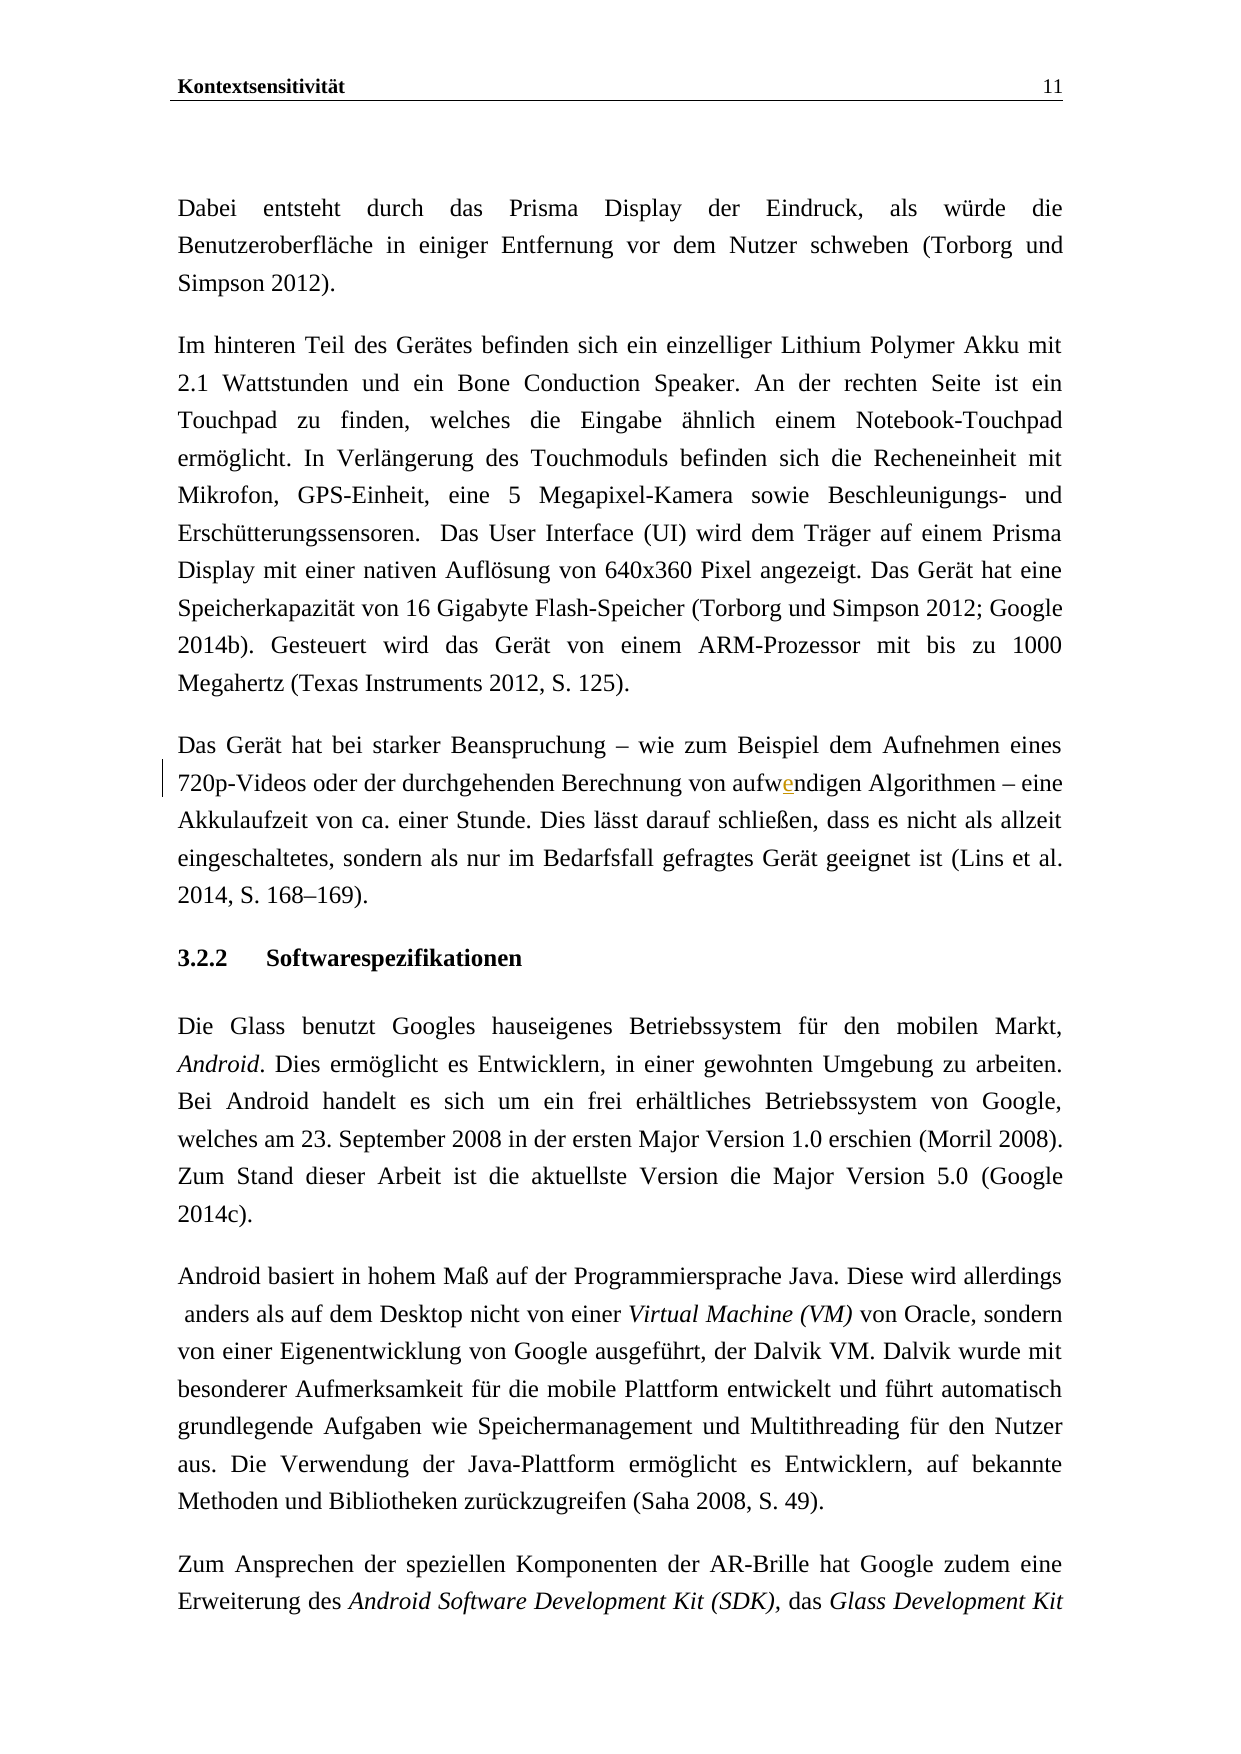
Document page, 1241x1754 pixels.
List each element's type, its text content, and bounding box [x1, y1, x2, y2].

text Im hinteren Teil des Gerätes befinden sich ein einzelliger Lithium Polymer Akku mit 2.1 Wattstunden und ein Bone Conduction Speaker. An der rechten Seite ist ein Touchpad zu finden, welches die Eingabe ähnlich einem Notebook-Touchpad ermöglicht. In Verlängerung des Touchmoduls befinden sich die Recheneinheit mit Mikrofon, GPS-Einheit, eine 5 Megapixel-Kamera sowie Beschleunigungs- und Erschütterungssensoren. Das User Interface (UI) wird dem Träger auf einem Prisma Display mit einer nativen Auflösung von 640x360 Pixel angezeigt. Das Gerät hat eine Speicherkapazität von 16 Gigabyte Flash-Speicher (Torborg und Simpson 2012; Google 2014b). Gesteuert wird das Gerät von einem ARM-Prozessor mit bis zu 1000 Megahertz (Texas Instruments 2012, S. 125). [177, 322, 1063, 697]
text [177, 1540, 1063, 1615]
text Android basiert in hohem Maß auf der Programmiersprache Java. Diese wird allerdings anders als auf dem Desktop nicht von einer Virtual Machine (VM) von Oracle, sondern von einer Eigenentwicklung von Google ausgeführt, der Dalvik VM. Dalvik wurde mit besonderer Aufmerksamkeit für die mobile Plattform entwickelt und führt automatisch grundlegende Aufgaben wie Speichermanagement und Multithreading für den Nutzer aus. Die Verwendung der Java-Plattform ermöglicht es Entwicklern, auf bekannte Methoden und Bibliotheken zurückzugreifen (Saha 2008, S. 49). [177, 1252, 1063, 1515]
text Das Gerät hat bei starker Beanspruchung – wie zum Beispiel dem Aufnehmen eines 720p-Videos oder der durchgehenden Berechnung von aufwndigen Algorithmen – eine Akkulaufzeit von ca. einer Stunde. Dies lässt darauf schließen, dass es nicht als allzeit eingeschaltetes, sondern als nur im Bedarfsfall gefragtes Gerät geeignet ist (Lins et al. 2014, S. 168–169). [177, 722, 1063, 909]
text Die Glass benutzt Googles hauseigenes Betriebssystem für den mobilen Markt, Android. Dies ermöglicht es Entwicklern, in einer gewohnten Umgebung zu arbeiten. Bei Android handelt es sich um ein frei erhältliches Betriebssystem von Google, welches am 23. September 2008 in der ersten Major Version 1.0 erschien (Morril 2008). Zum Stand dieser Arbeit ist die aktuellste Version die Major Version 5.0 (Google 2014c). [177, 1002, 1063, 1227]
subtitle Softwarespezifikationen [177, 943, 1063, 971]
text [177, 184, 1063, 297]
